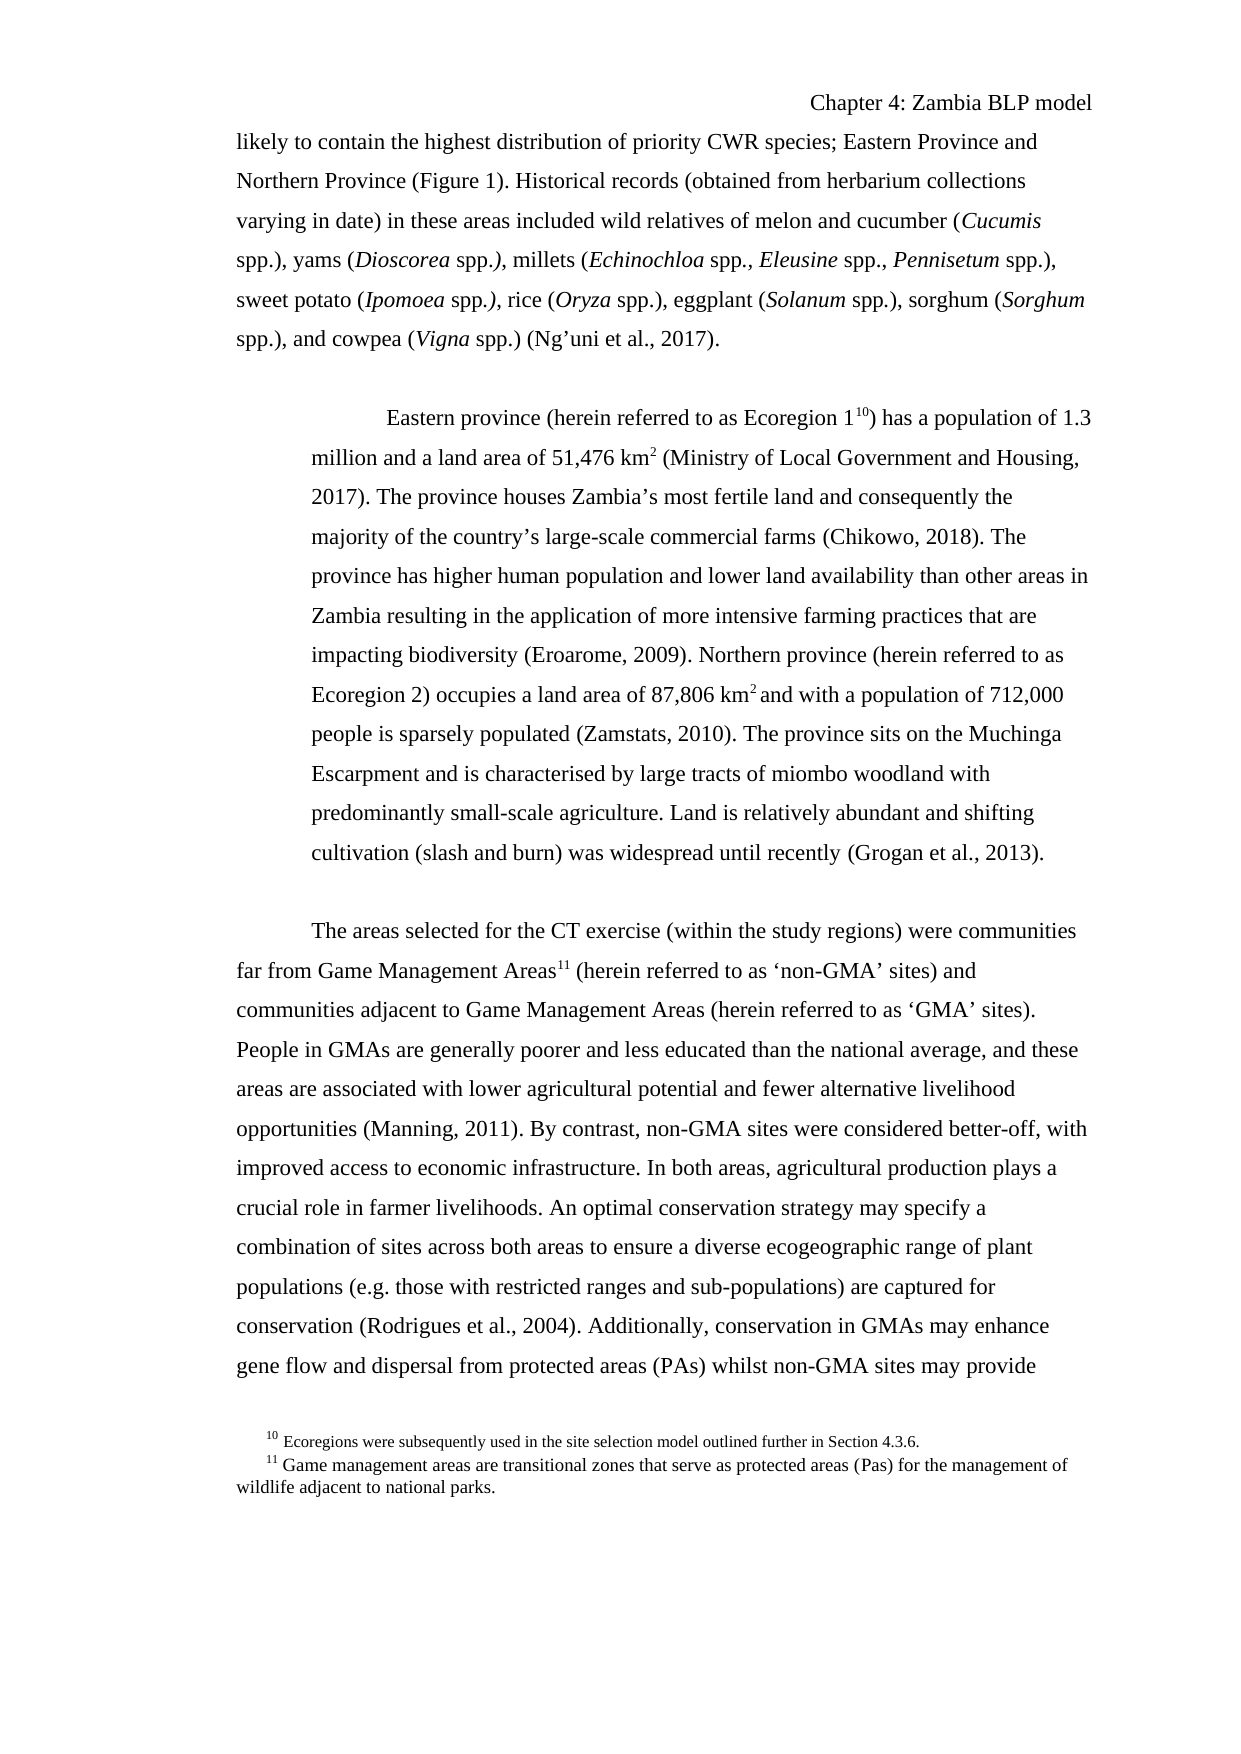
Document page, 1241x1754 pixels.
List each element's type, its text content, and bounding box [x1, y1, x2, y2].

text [236, 918, 1092, 1378]
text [236, 128, 1092, 352]
text Eastern province (herein referred to as Ecoregion 1) has a population of 1.3 million and a land area of 51,476 km2 (Ministry of Local Government and Housing, 2017). The province houses Zambia’s most fertile land and consequently the majority of the country’s large-scale commercial farms (Chikowo, 2018). The province has higher human population and lower land availability than other areas in Zambia resulting in the application of more intensive farming practices that are impacting biodiversity (Eroarome, 2009). Northern province (herein referred to as Ecoregion 2) occupies a land area of 87,806 km2 and with a population of 712,000 people is sparsely populated (Zamstats, 2010). The province sits on the Muchinga Escarpment and is characterised by large tracts of miombo woodland with predominantly small-scale agriculture. Land is relatively abundant and shifting cultivation (slash and burn) was widespread until recently (Grogan et al., 2013). [311, 404, 1092, 865]
